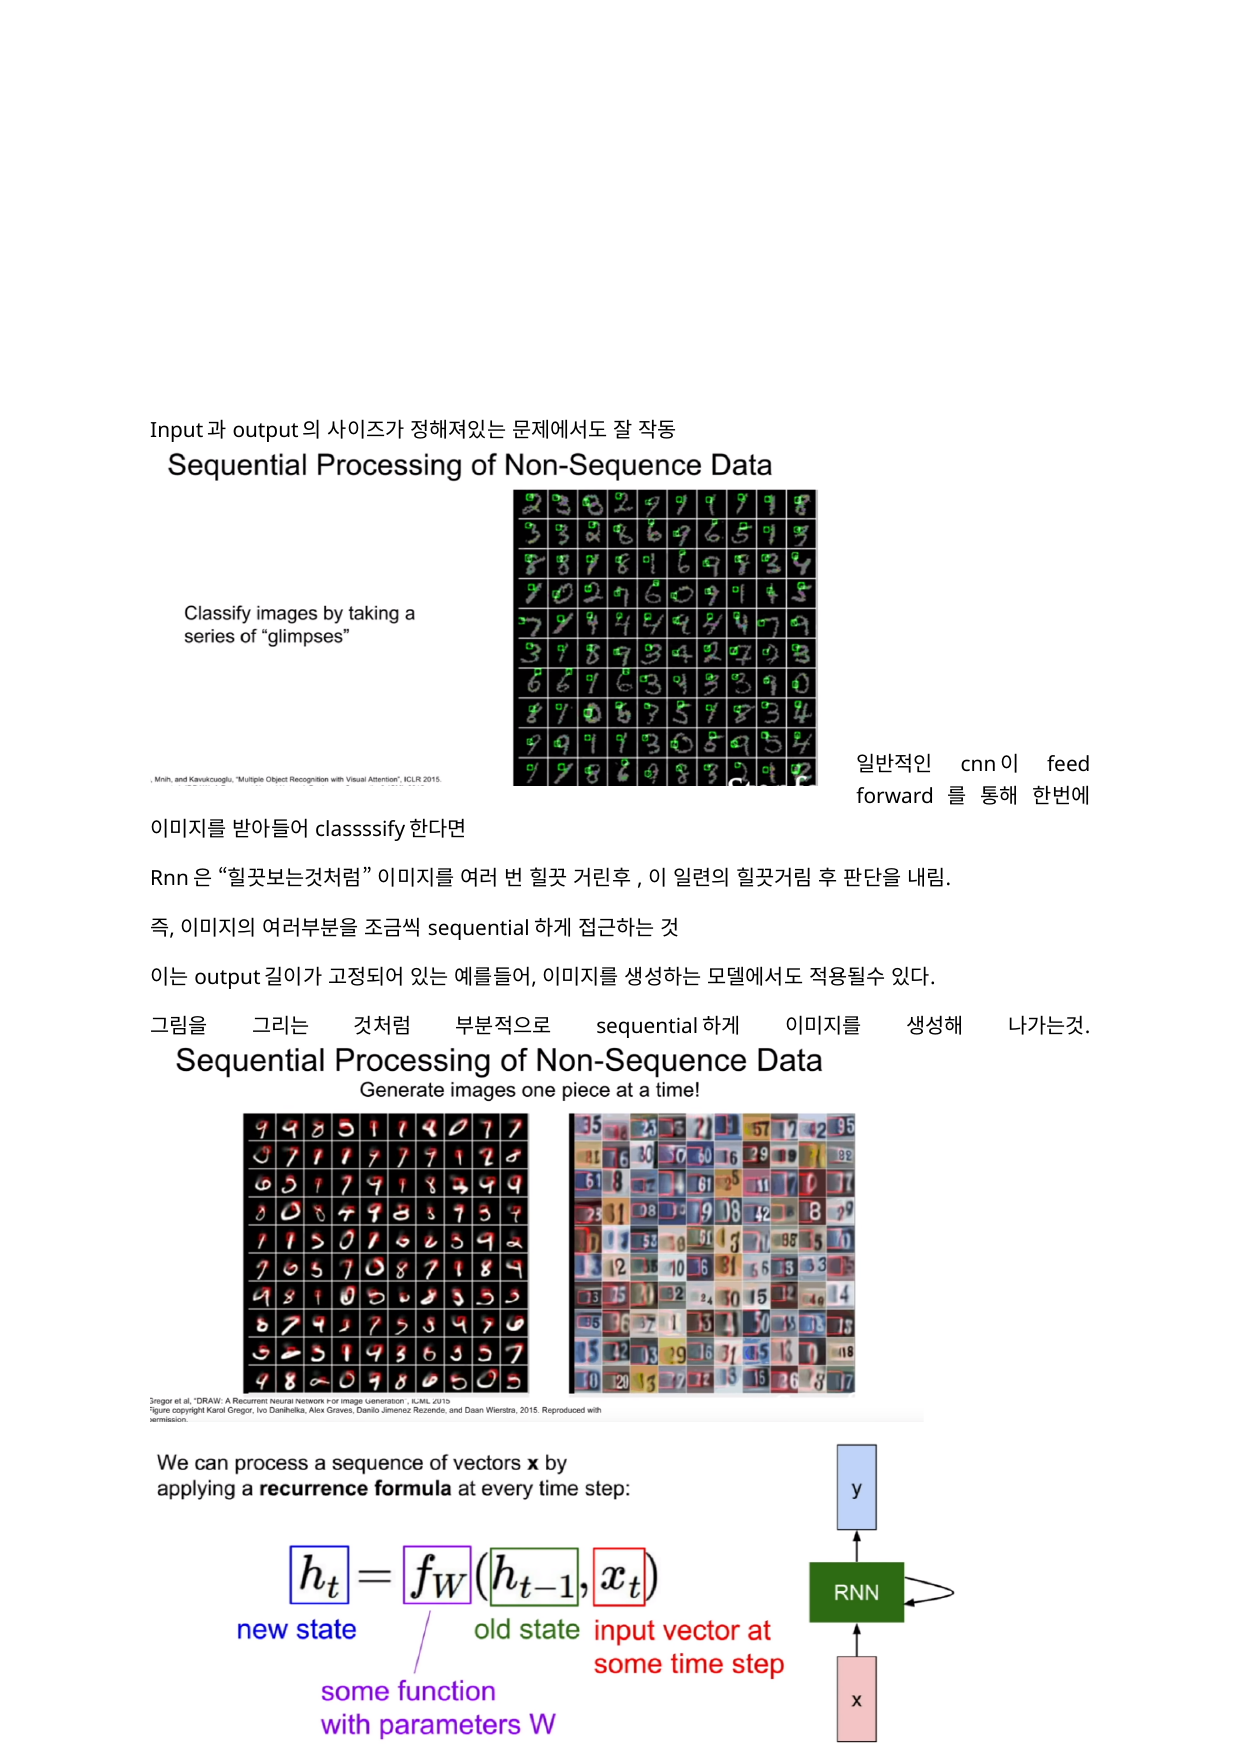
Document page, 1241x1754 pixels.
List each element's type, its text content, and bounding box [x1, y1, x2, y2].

text Input과 output의 사이즈가 정해져있는 문제에서도 잘 작동 [150, 414, 1090, 444]
text 일반적인 cnn이 feed forward 를 통해 한번에 이미지를 받아들어 classssify한다면 [150, 747, 1090, 842]
text 즉, 이미지의 여러부분을 조금씩 sequential하게 접근하는 것 [150, 911, 1090, 941]
picture [150, 1441, 961, 1753]
text Rnn은 “힐끗보는것처럼” 이미지를 여러 번 힐끗 거린후 , 이 일련의 힐끗거림 후 판단을 내림. [150, 862, 1090, 892]
text 이는 output길이가 고정되어 있는 예를들어, 이미지를 생성하는 모델에서도 적용될수 있다. [150, 960, 1090, 991]
picture [150, 1042, 924, 1422]
picture [150, 451, 841, 789]
